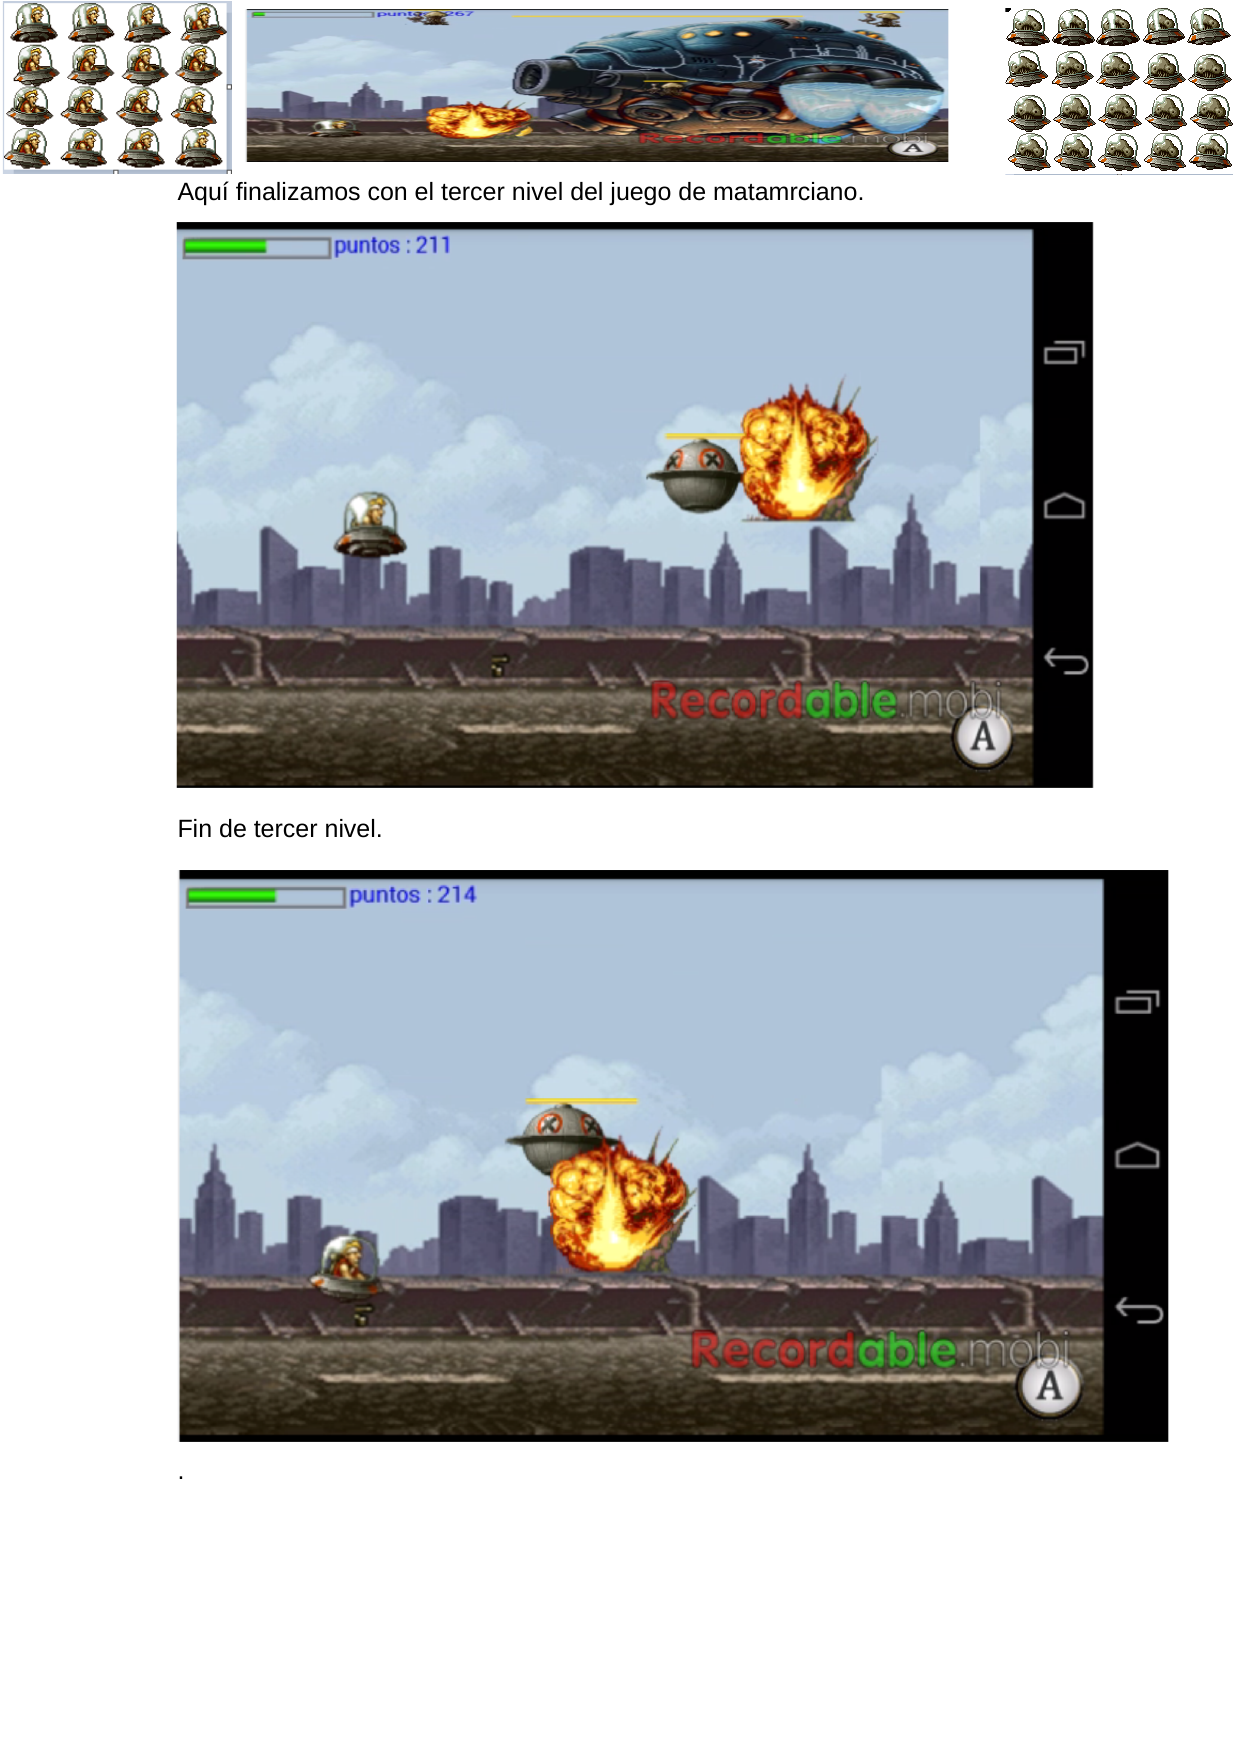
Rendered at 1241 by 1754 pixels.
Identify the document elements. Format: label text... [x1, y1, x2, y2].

text Aquí finalizamos con el tercer nivel del juego de matamrciano. [177, 177, 1092, 222]
text . [177, 1442, 1092, 1485]
text Fin de tercer nivel. [177, 814, 1092, 843]
